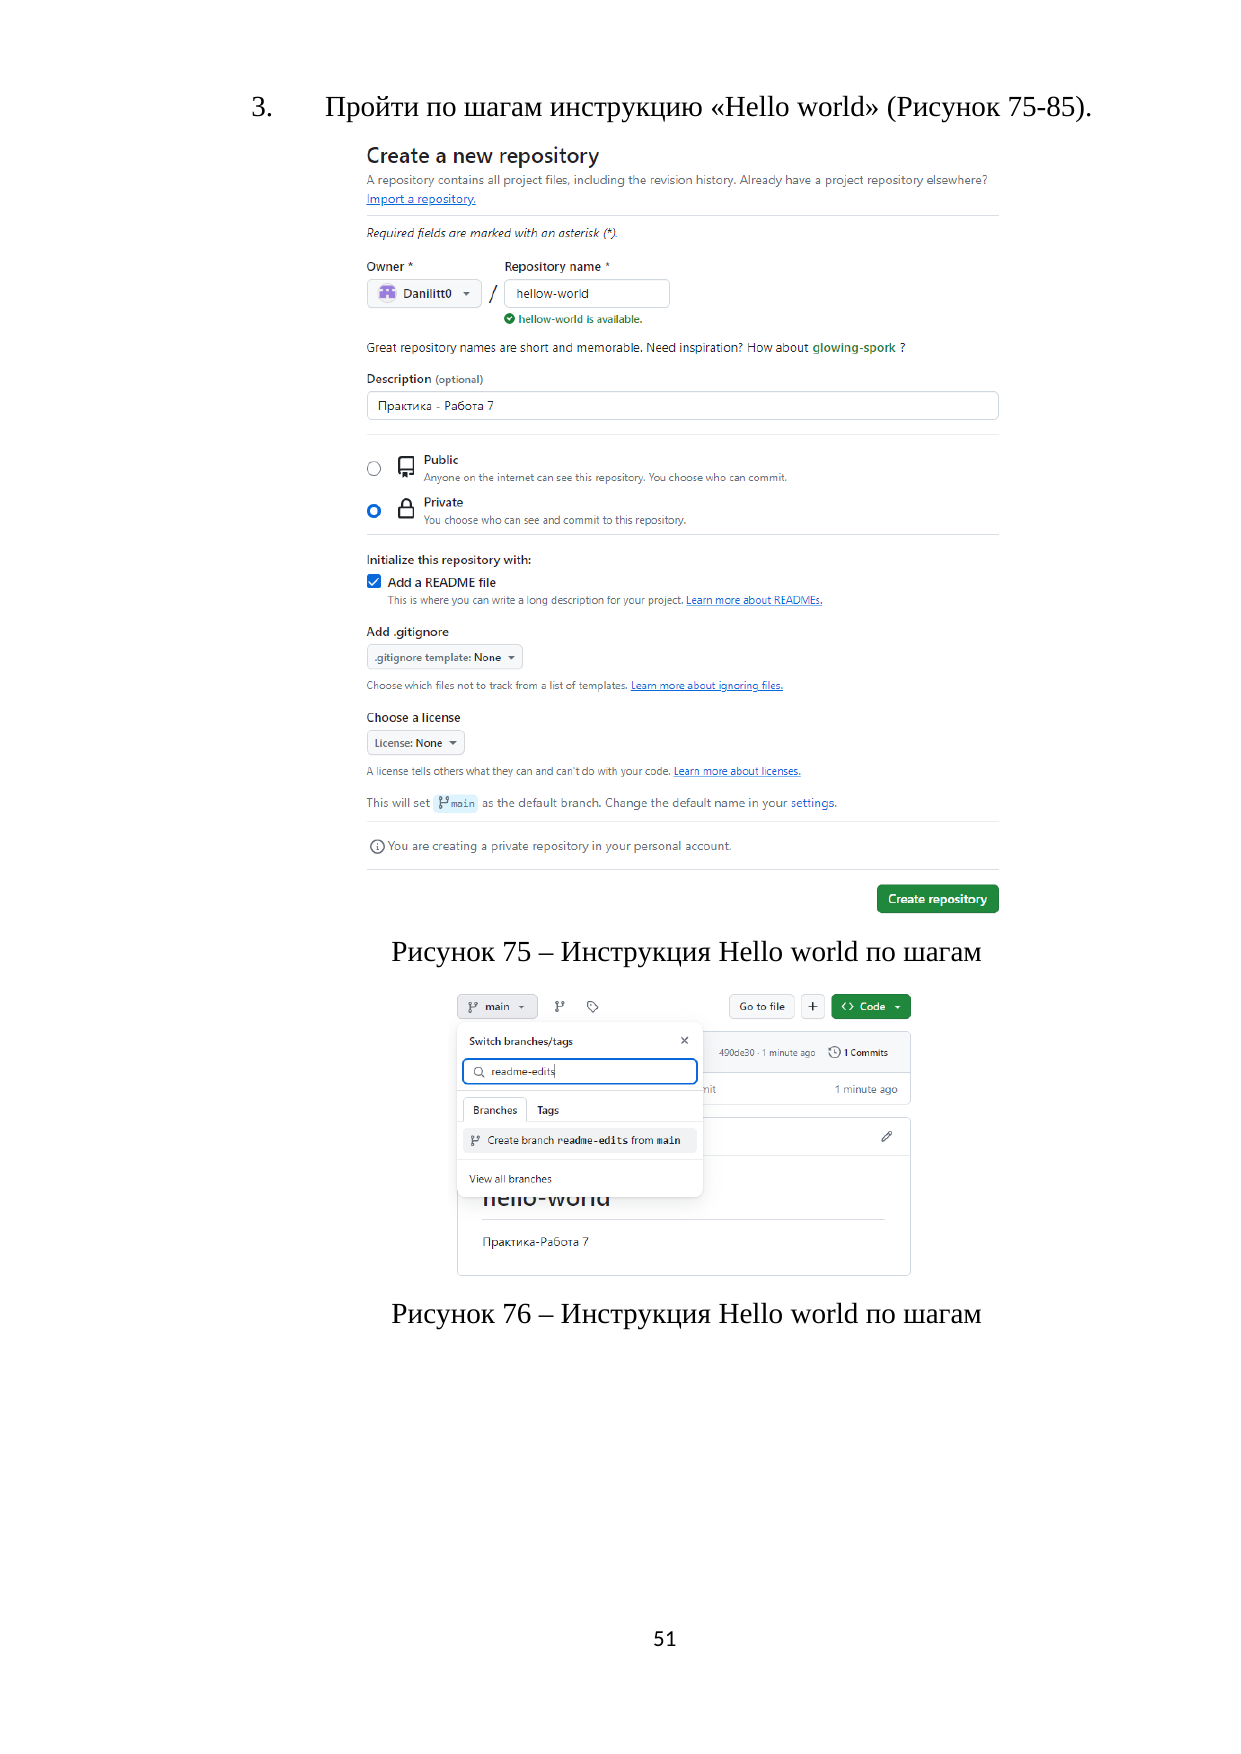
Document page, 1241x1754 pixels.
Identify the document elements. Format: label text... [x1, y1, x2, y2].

text Рисунок 76 – Инструкция Hello world по шагам [177, 1296, 1152, 1330]
list Пройти по шагам инструкцию «Hello world» (Рисунок 75-85). [177, 89, 1152, 122]
text Рисунок 75 – Инструкция Hello world по шагам [177, 934, 1152, 968]
picture [448, 984, 925, 1283]
picture [316, 138, 1057, 921]
